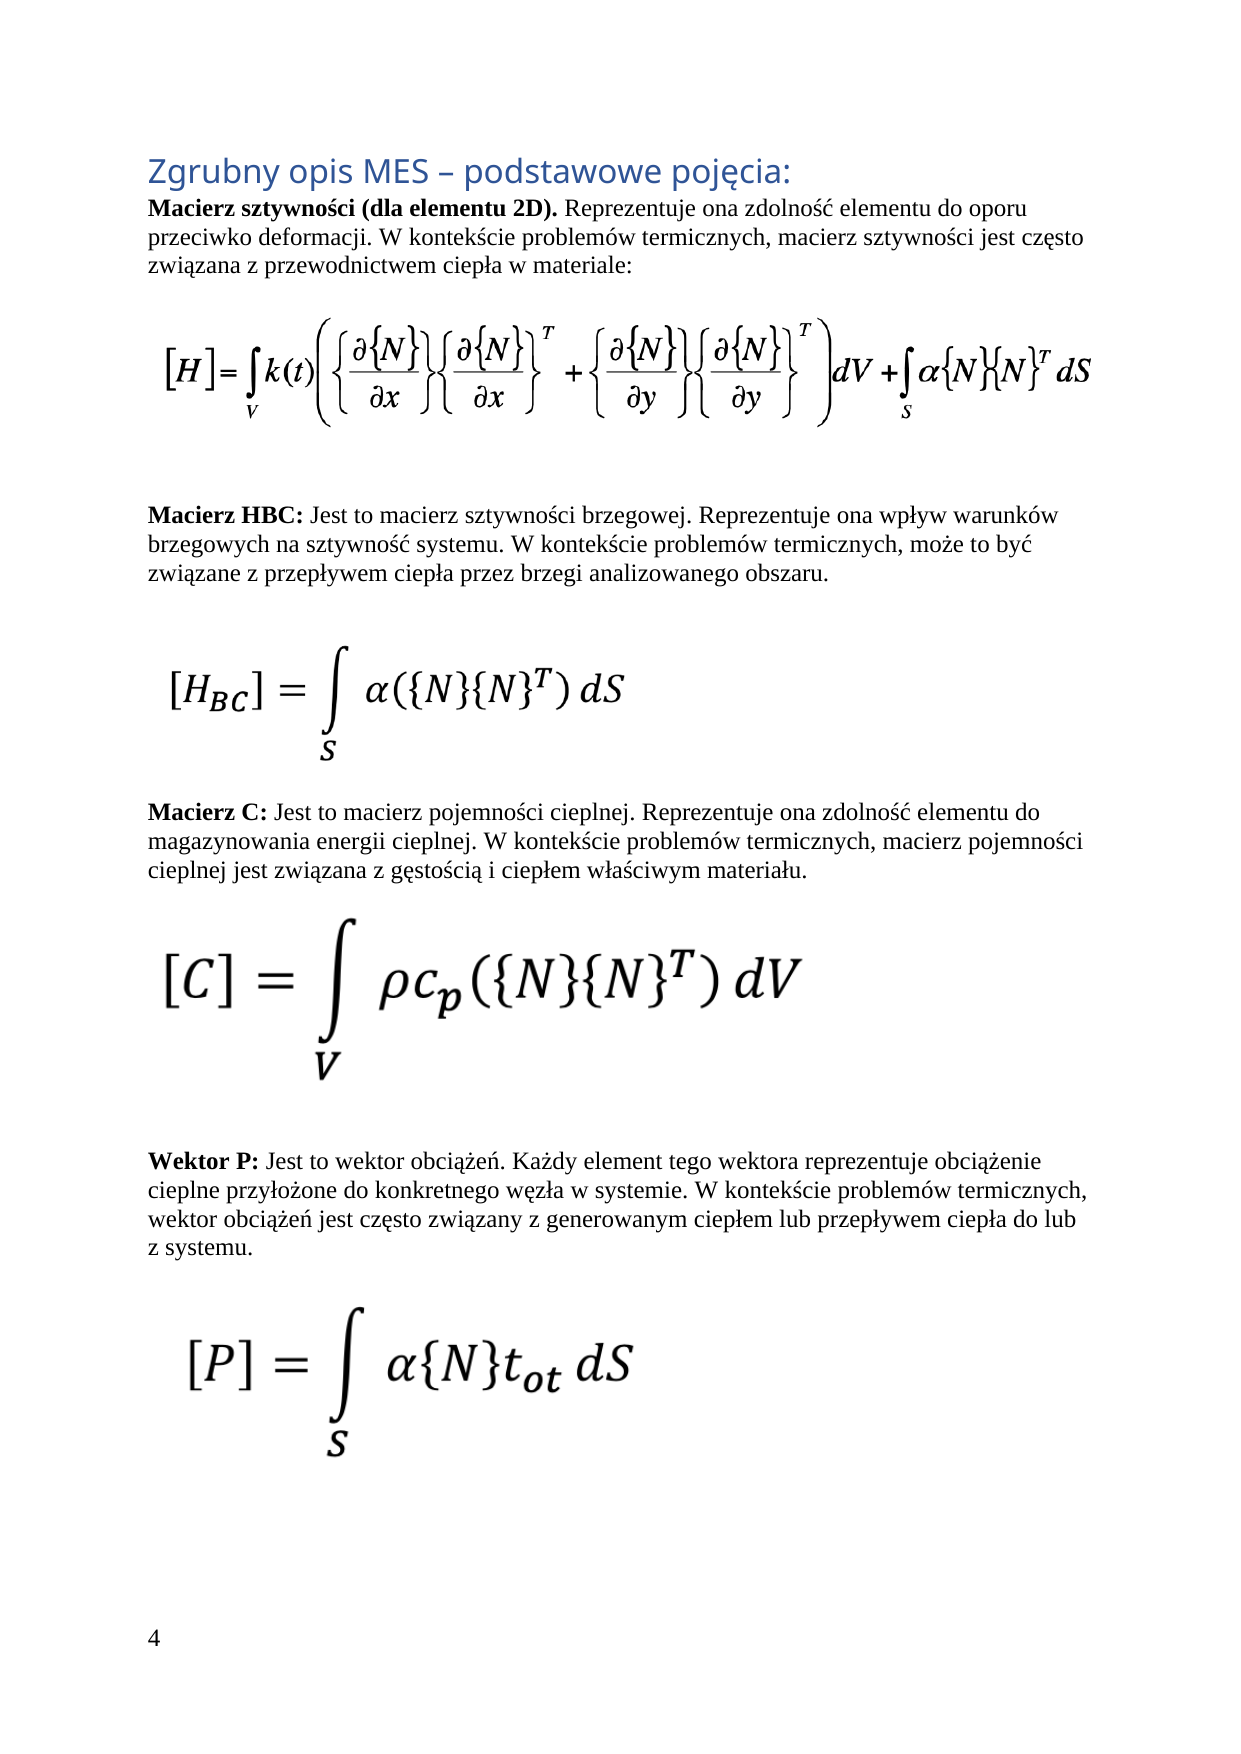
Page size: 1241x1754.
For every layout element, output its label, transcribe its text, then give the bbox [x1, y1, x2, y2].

picture [148, 907, 815, 1089]
text Macierz C: Jest to macierz pojemności cieplnej. Reprezentuje ona zdolność elementu do magazynowania energii cieplnej. W kontekście problemów termicznych, macierz pojemności cieplnej jest związana z gęstością i ciepłem właściwym materiału. [148, 797, 1093, 884]
picture [148, 626, 637, 769]
subtitle Zgrubny opis MES – podstawowe pojęcia: [148, 148, 1093, 193]
text Macierz sztywności (dla elementu 2D). Reprezentuje ona zdolność elementu do oporu przeciwko deformacji. W kontekście problemów termicznych, macierz sztywności jest często związana z przewodnictwem ciepła w materiale: [148, 193, 1093, 279]
picture [148, 1284, 649, 1470]
picture [148, 301, 1094, 443]
text Wektor P: Jest to wektor obciążeń. Każdy element tego wektora reprezentuje obciążenie cieplne przyłożone do konkretnego węzła w systemie. W kontekście problemów termicznych, wektor obciążeń jest często związany z generowanym ciepłem lub przepływem ciepła do lub z systemu. [148, 1146, 1093, 1261]
text Macierz HBC: Jest to macierz sztywności brzegowej. Reprezentuje ona wpływ warunków brzegowych na sztywność systemu. W kontekście problemów termicznych, może to być związane z przepływem ciepła przez brzegi analizowanego obszaru. [148, 501, 1093, 587]
